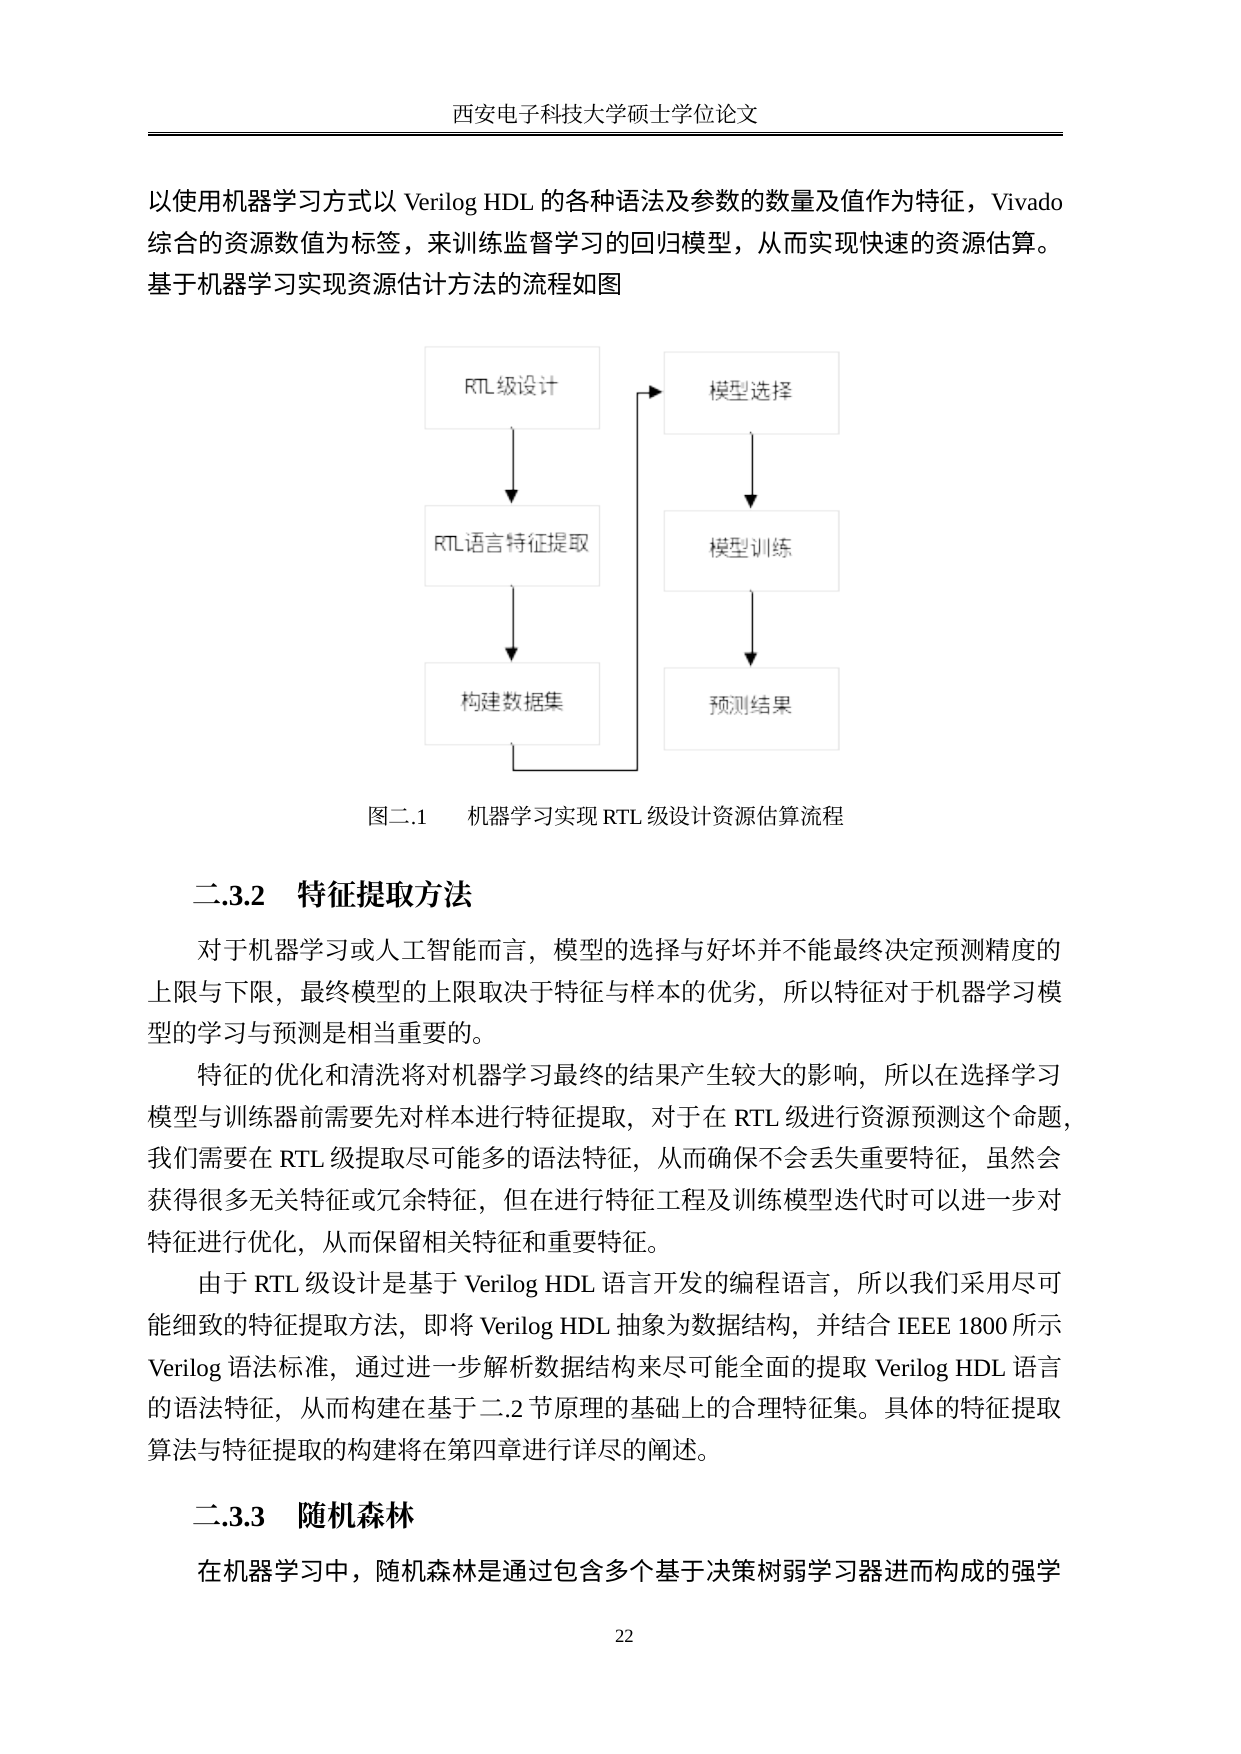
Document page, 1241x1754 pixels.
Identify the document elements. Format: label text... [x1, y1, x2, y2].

text 在机器学习中，随机森林是通过包含多个基于决策树弱学习器进而构成的强学习器。随机森林是Leo Breiman和Adele Cutler发展出推论出随机森林的算法。这个算法是多学习集成学习的典型模型。 [148, 1547, 1063, 1588]
subtitle 特征提取方法 [192, 872, 1063, 913]
subtitle 随机森林 [192, 1493, 1063, 1534]
text 特征的优化和清洗将对机器学习最终的结果产生较大的影响，所以在选择学习模型与训练器前需要先对样本进行特征提取，对于在RTL级进行资源预测这个命题，我们需要在RTL级提取尽可能多的语法特征，从而确保不会丢失重要特征，虽然会获得很多无关特征或冗余特征，但在进行特征工程及训练模型迭代时可以进一步对特征进行优化，从而保留相关特征和重要特征。 [148, 1051, 1063, 1259]
text 机器学习实现RTL级设计资源估算流程 [148, 799, 1063, 831]
text 对于机器学习或人工智能而言，模型的选择与好坏并不能最终决定预测精度的上限与下限，最终模型的上限取决于特征与样本的优劣，所以特征对于机器学习模型的学习与预测是相当重要的。 [148, 926, 1063, 1051]
text 由于RTL级设计是基于Verilog HDL语言开发的编程语言，所以我们采用尽可能细致的特征提取方法，即将Verilog HDL抽象为数据结构，并结合IEEE 1800所示Verilog语法标准，通过进一步解析数据结构来尽可能全面的提取Verilog HDL语言的语法特征，从而构建在基于2.2节原理的基础上的合理特征集。具体的特征提取算法与特征提取的构建将在第四章进行详尽的阐述。 [148, 1259, 1063, 1468]
